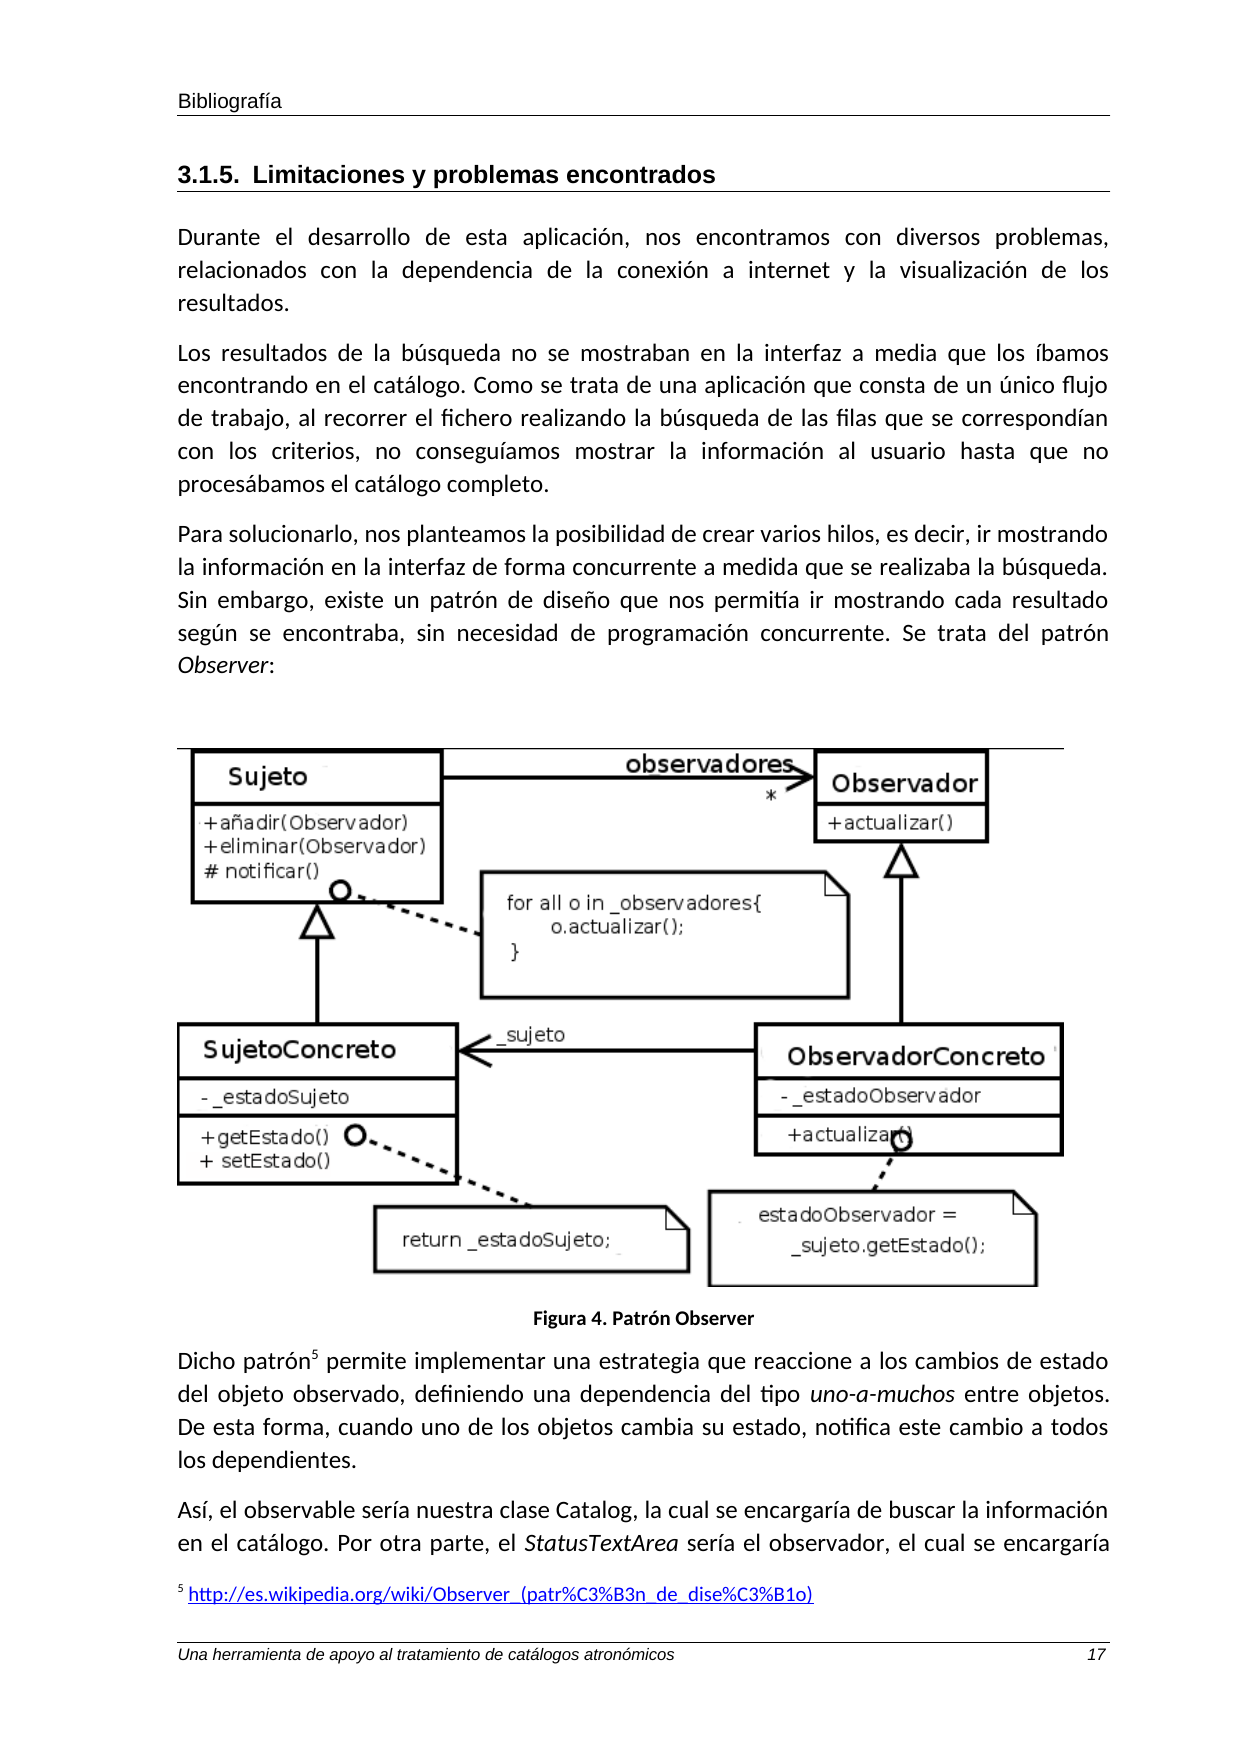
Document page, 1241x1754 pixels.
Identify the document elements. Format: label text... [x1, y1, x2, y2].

text Durante el desarrollo de esta aplicación, nos encontramos con diversos problemas, relacionados con la dependencia de la conexión a internet y la visualización de los resultados. [177, 221, 1110, 318]
text Dicho patrón permite implementar una estrategia que reaccione a los cambios de estado del objeto observado, definiendo una dependencia del tipo uno-a-muchos entre objetos. De esta forma, cuando uno de los objetos cambia su estado, notifica este cambio a todos los dependientes. [177, 1345, 1110, 1475]
text Para solucionarlo, nos planteamos la posibilidad de crear varios hilos, es decir, ir mostrando la información en la interfaz de forma concurrente a medida que se realizaba la búsqueda. Sin embargo, existe un patrón de diseño que nos permitía ir mostrando cada resultado según se encontraba, sin necesidad de programación concurrente. Se trata del patrón Observer: [177, 518, 1110, 680]
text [177, 1494, 1110, 1557]
subtitle Limitaciones y problemas encontrados [177, 160, 1110, 191]
text Los resultados de la búsqueda no se mostraban en la interfaz a media que los íbamos encontrando en el catálogo. Como se trata de una aplicación que consta de un único flujo de trabajo, al recorrer el fichero realizando la búsqueda de las filas que se correspondían con los criterios, no conseguíamos mostrar la información al usuario hasta que no procesábamos el catálogo completo. [177, 337, 1110, 499]
picture [177, 748, 1064, 1287]
